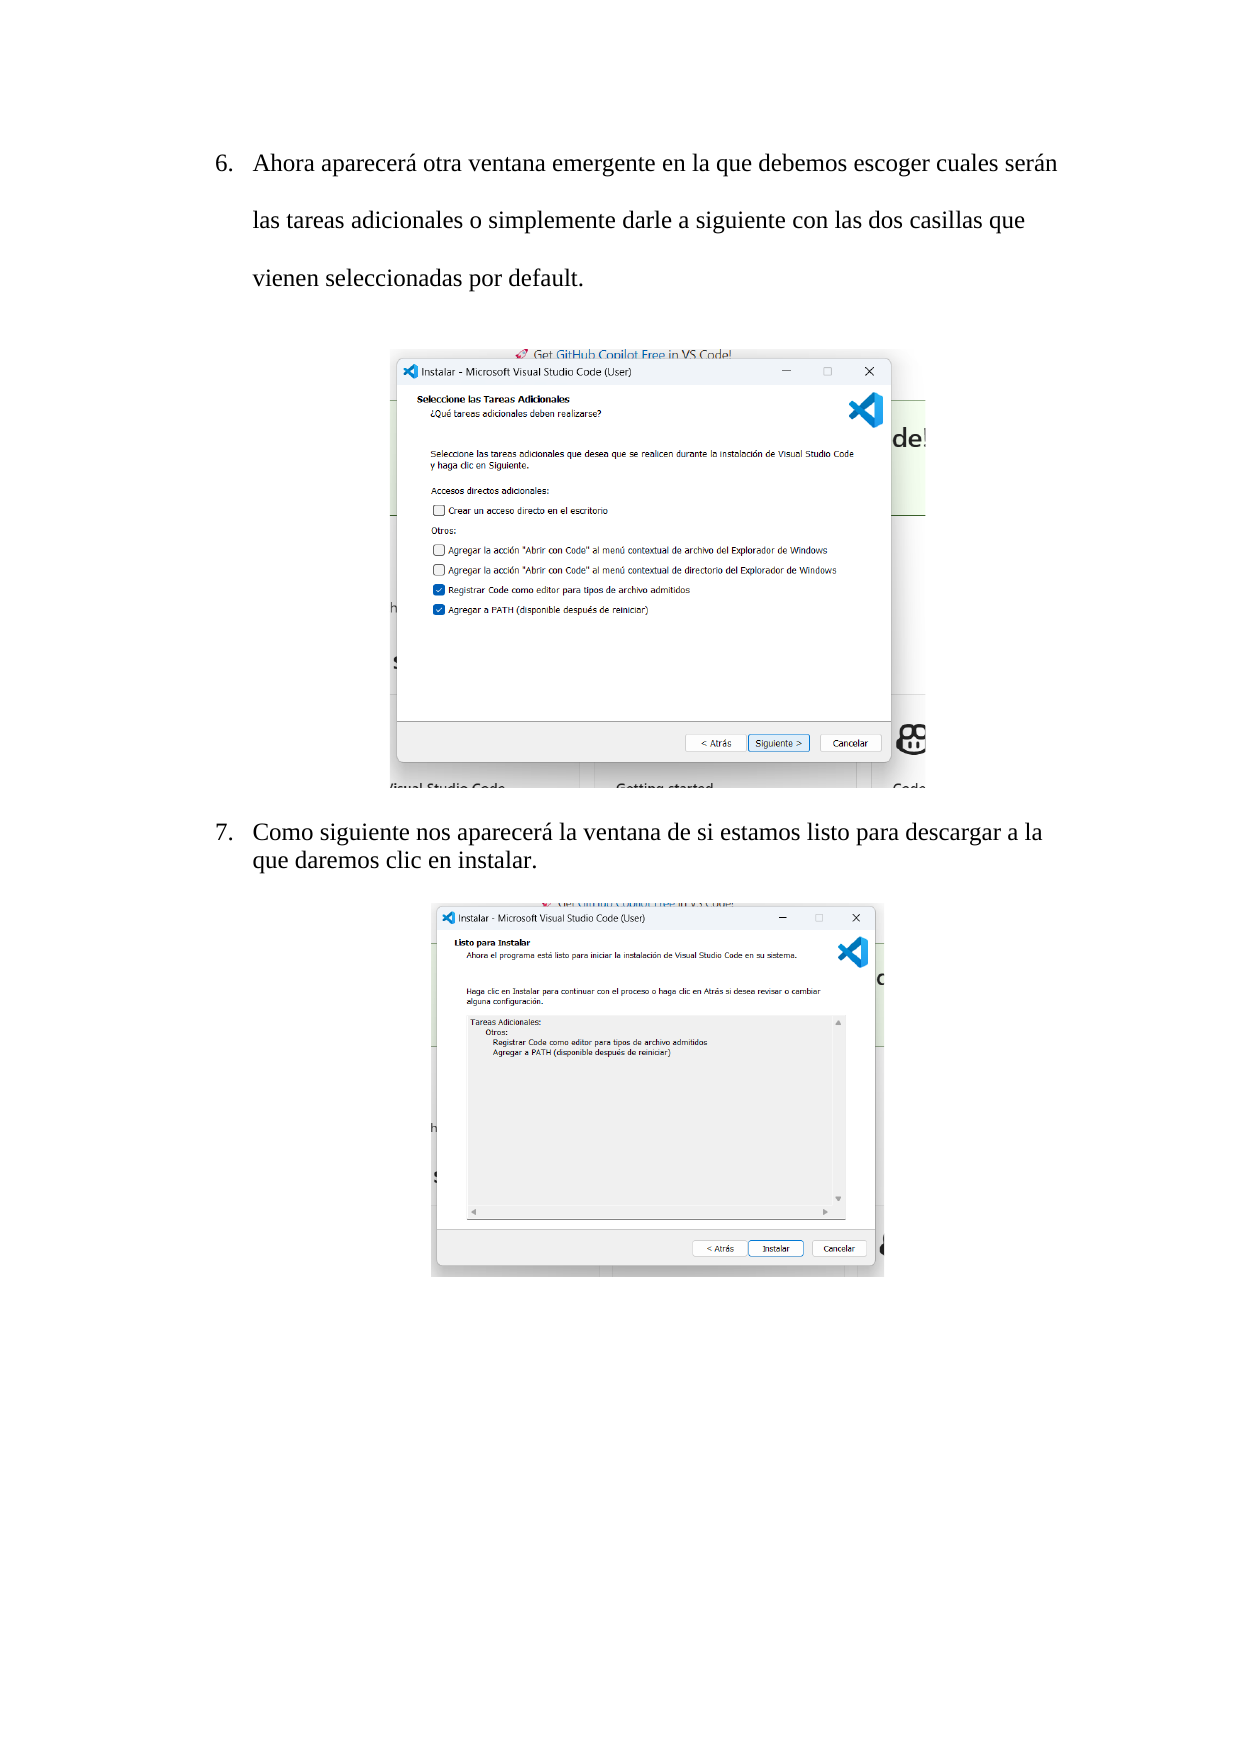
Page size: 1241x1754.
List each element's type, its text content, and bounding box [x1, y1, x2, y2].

picture [431, 903, 885, 1277]
picture [389, 349, 926, 788]
list Como siguiente nos aparecerá la ventana de si estamos listo para descargar a la que daremos clic en instalar. [215, 817, 1063, 874]
list Ahora aparecerá otra ventana emergente en la que debemos escoger cuales serán las tareas adicionales o simplemente darle a siguiente con las dos casillas que vienen seleccionadas por default. [215, 148, 1063, 291]
